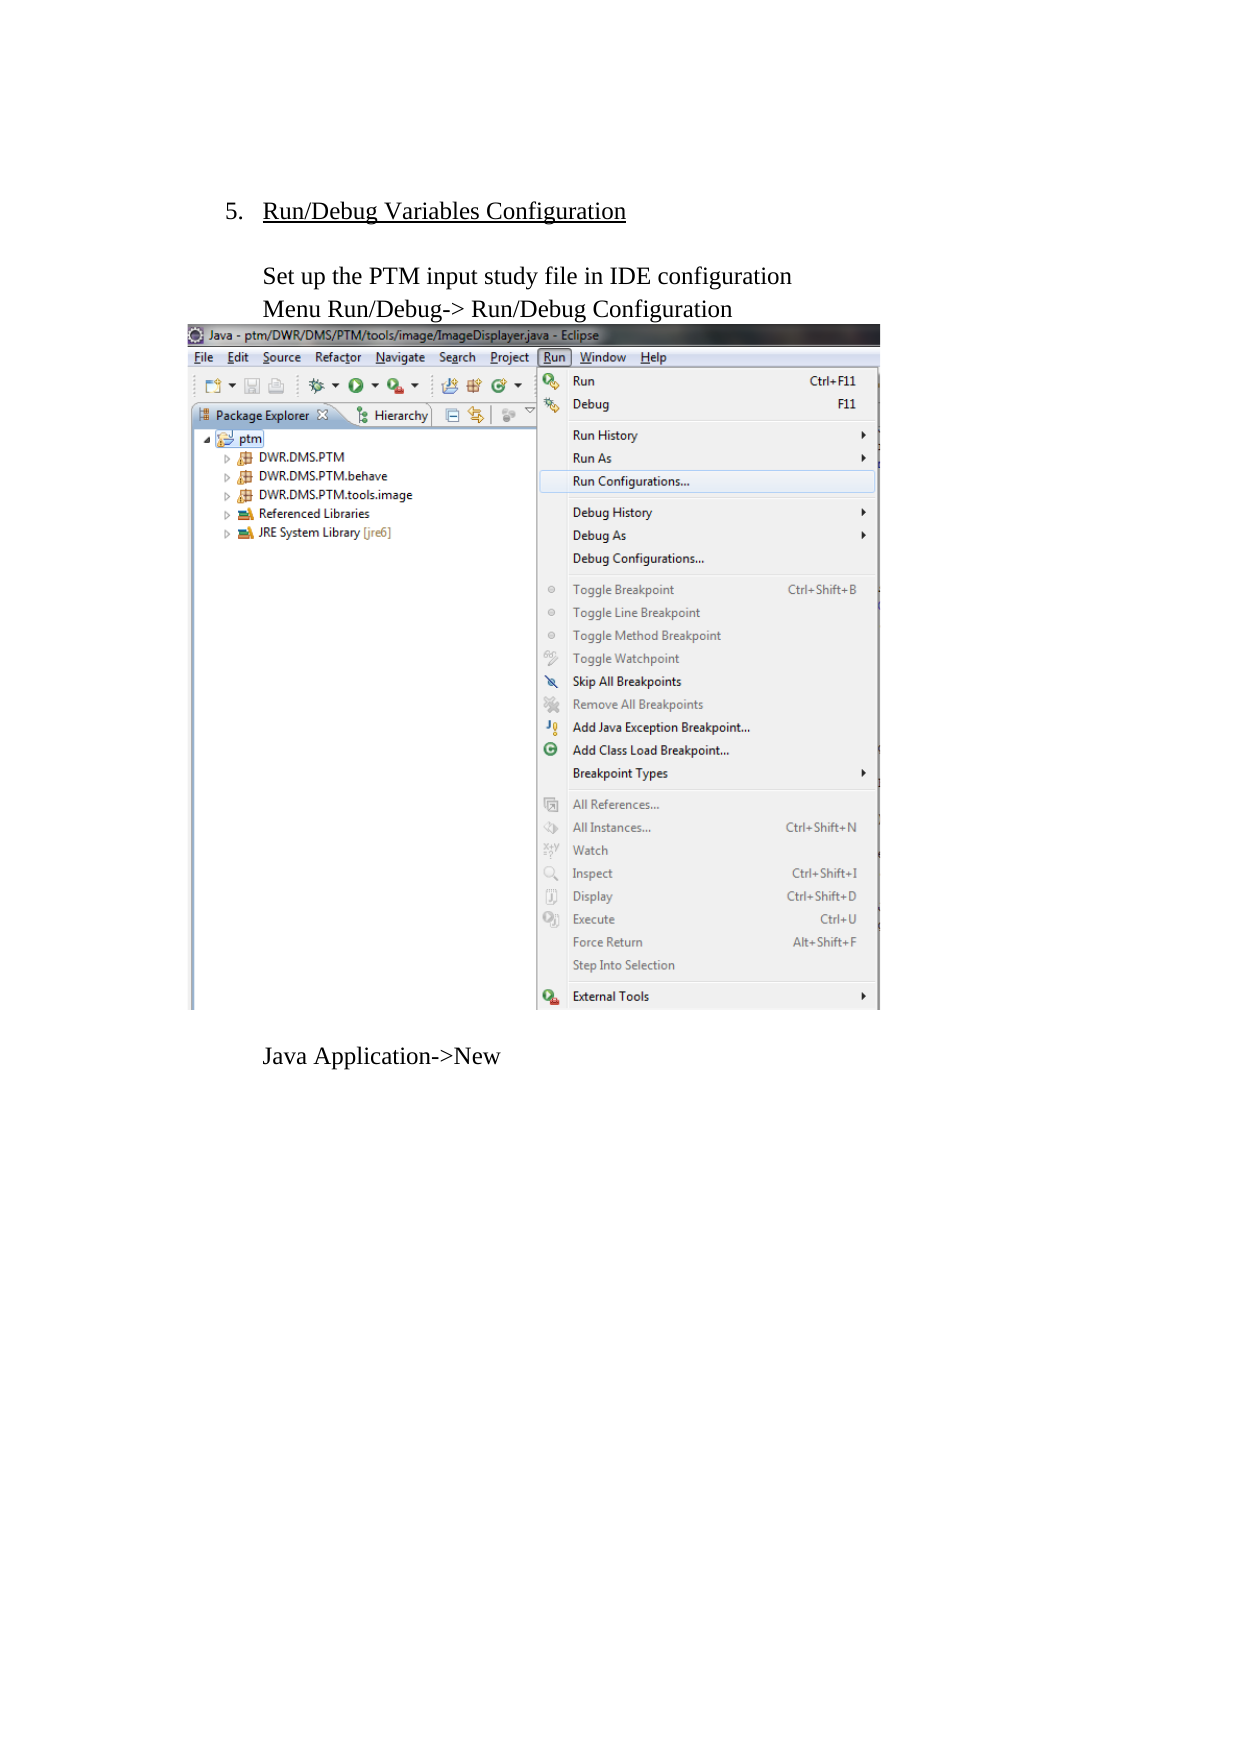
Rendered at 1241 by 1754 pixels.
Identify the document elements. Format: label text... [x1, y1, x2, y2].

text Menu Run/Debug-> Run/Debug Configuration [262, 292, 1053, 324]
picture [187, 324, 881, 1010]
text Set up the PTM input study file in IDE configuration [262, 259, 1053, 292]
text Java Application->New [262, 1039, 1053, 1072]
list Run/Debug Variables Configuration [225, 194, 1053, 227]
